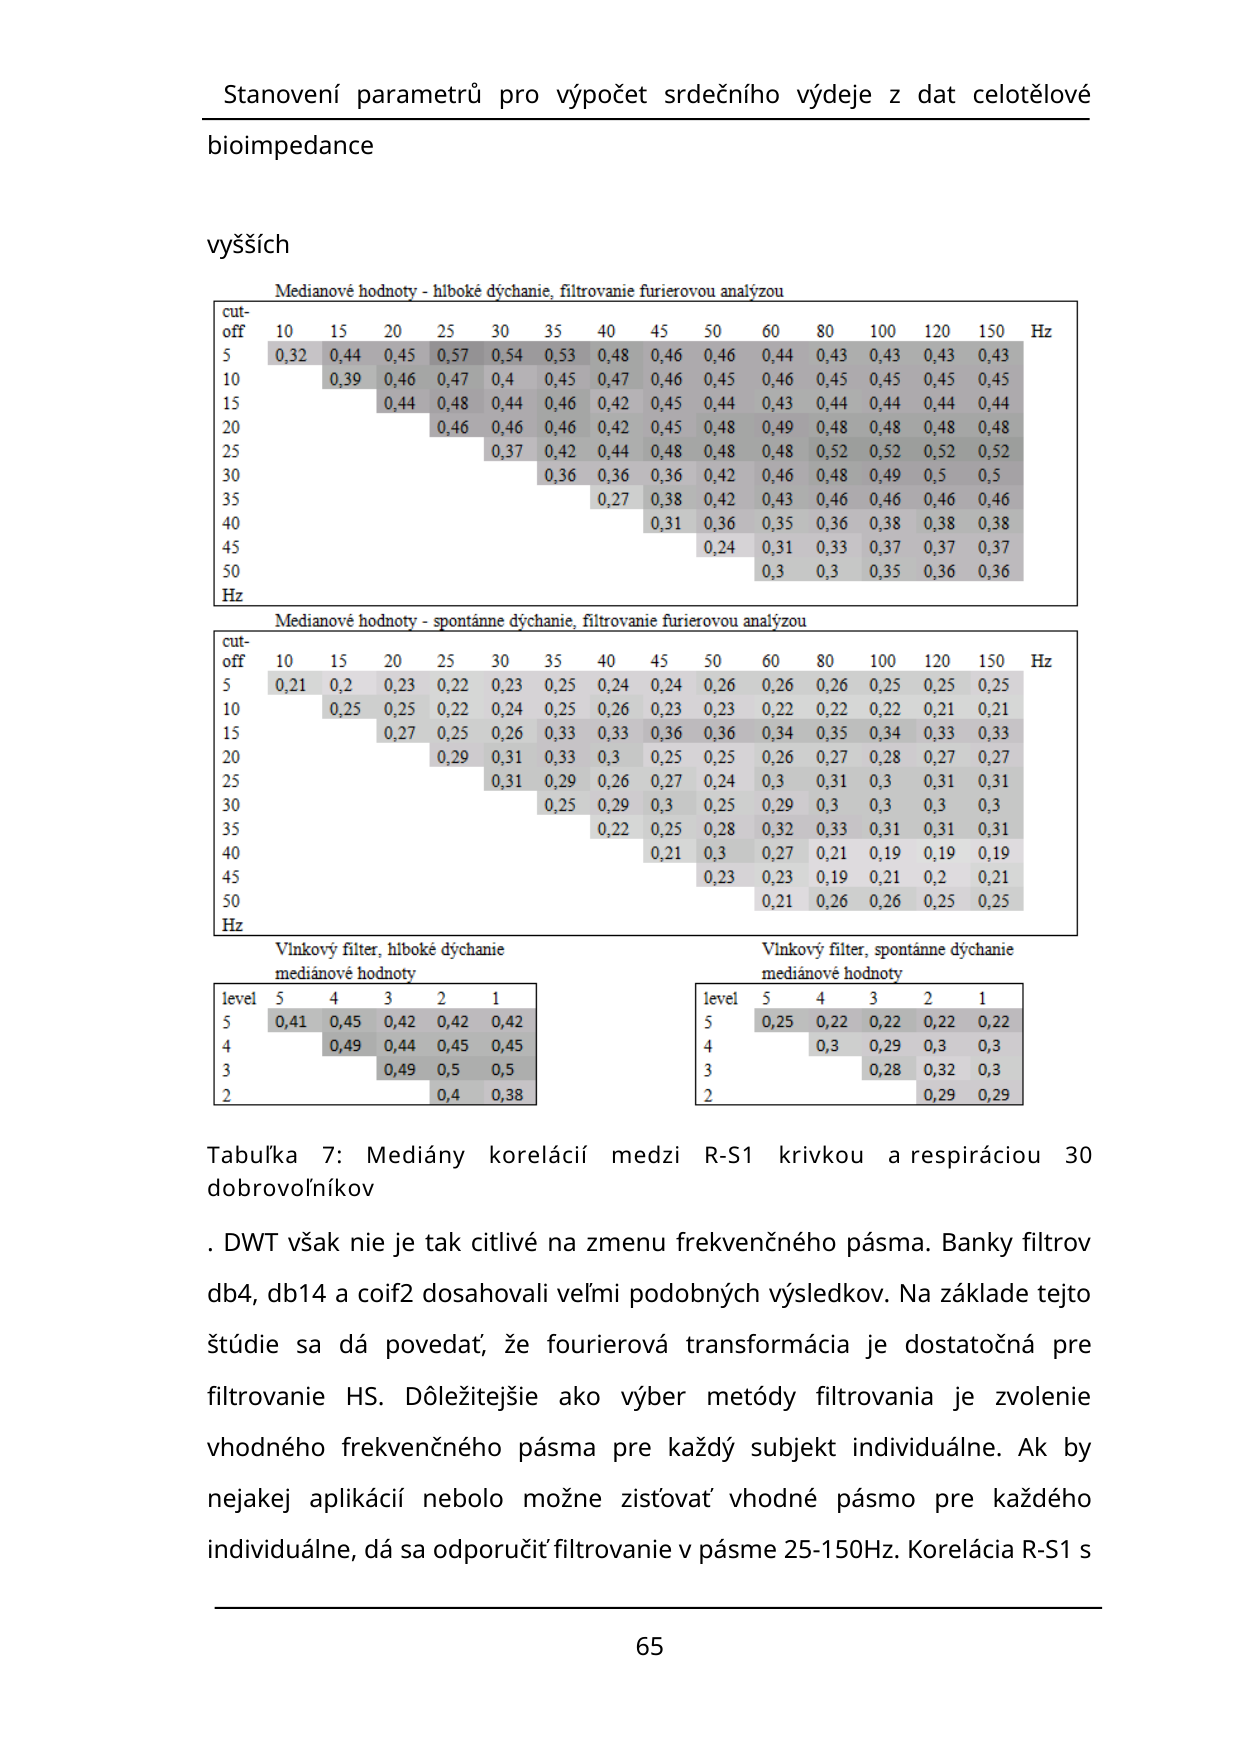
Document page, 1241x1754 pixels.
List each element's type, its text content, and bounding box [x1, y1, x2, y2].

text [207, 1225, 1092, 1565]
text Tabuľka 7: Mediány korelácií medzi R-S1 krivkou a respiráciou 30 dobrovoľníkov [207, 1139, 1092, 1203]
picture [206, 278, 1092, 1122]
